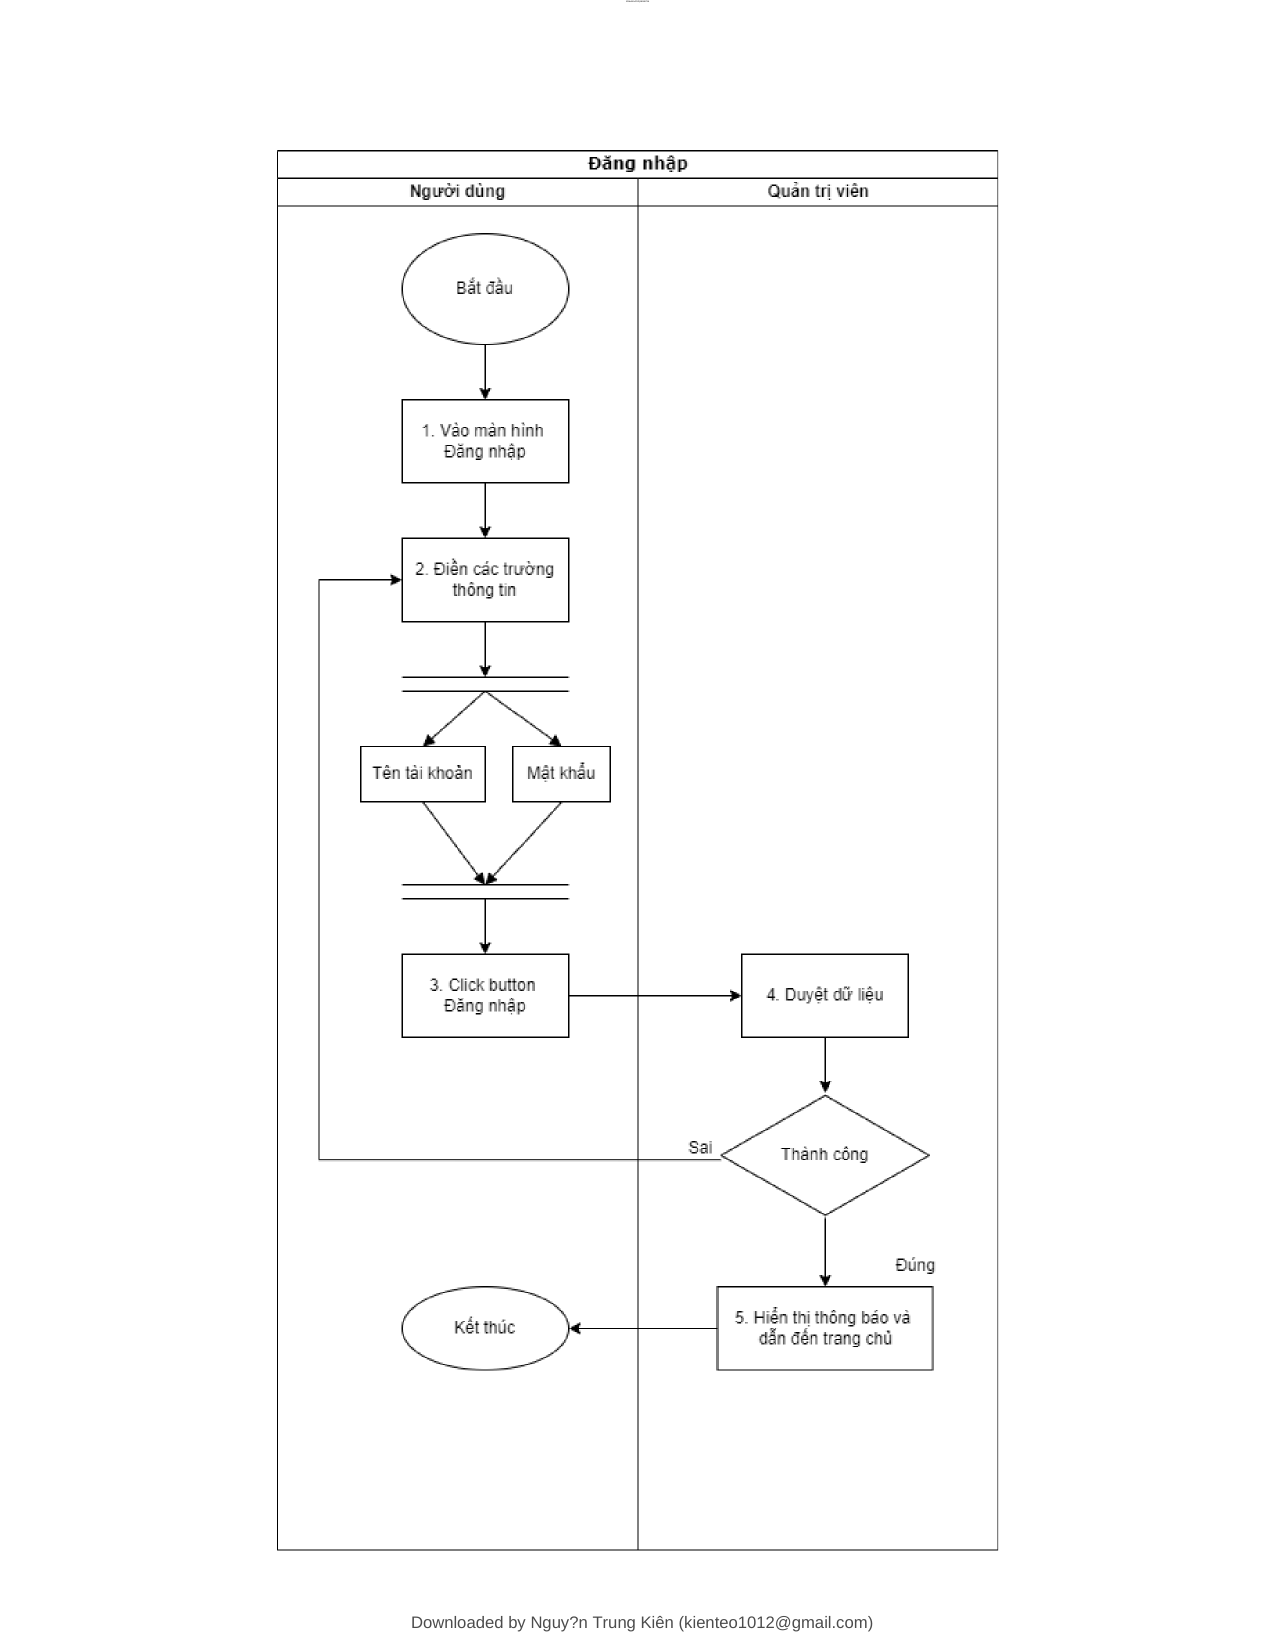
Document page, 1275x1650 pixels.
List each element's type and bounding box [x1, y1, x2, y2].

picture [276, 150, 999, 1553]
